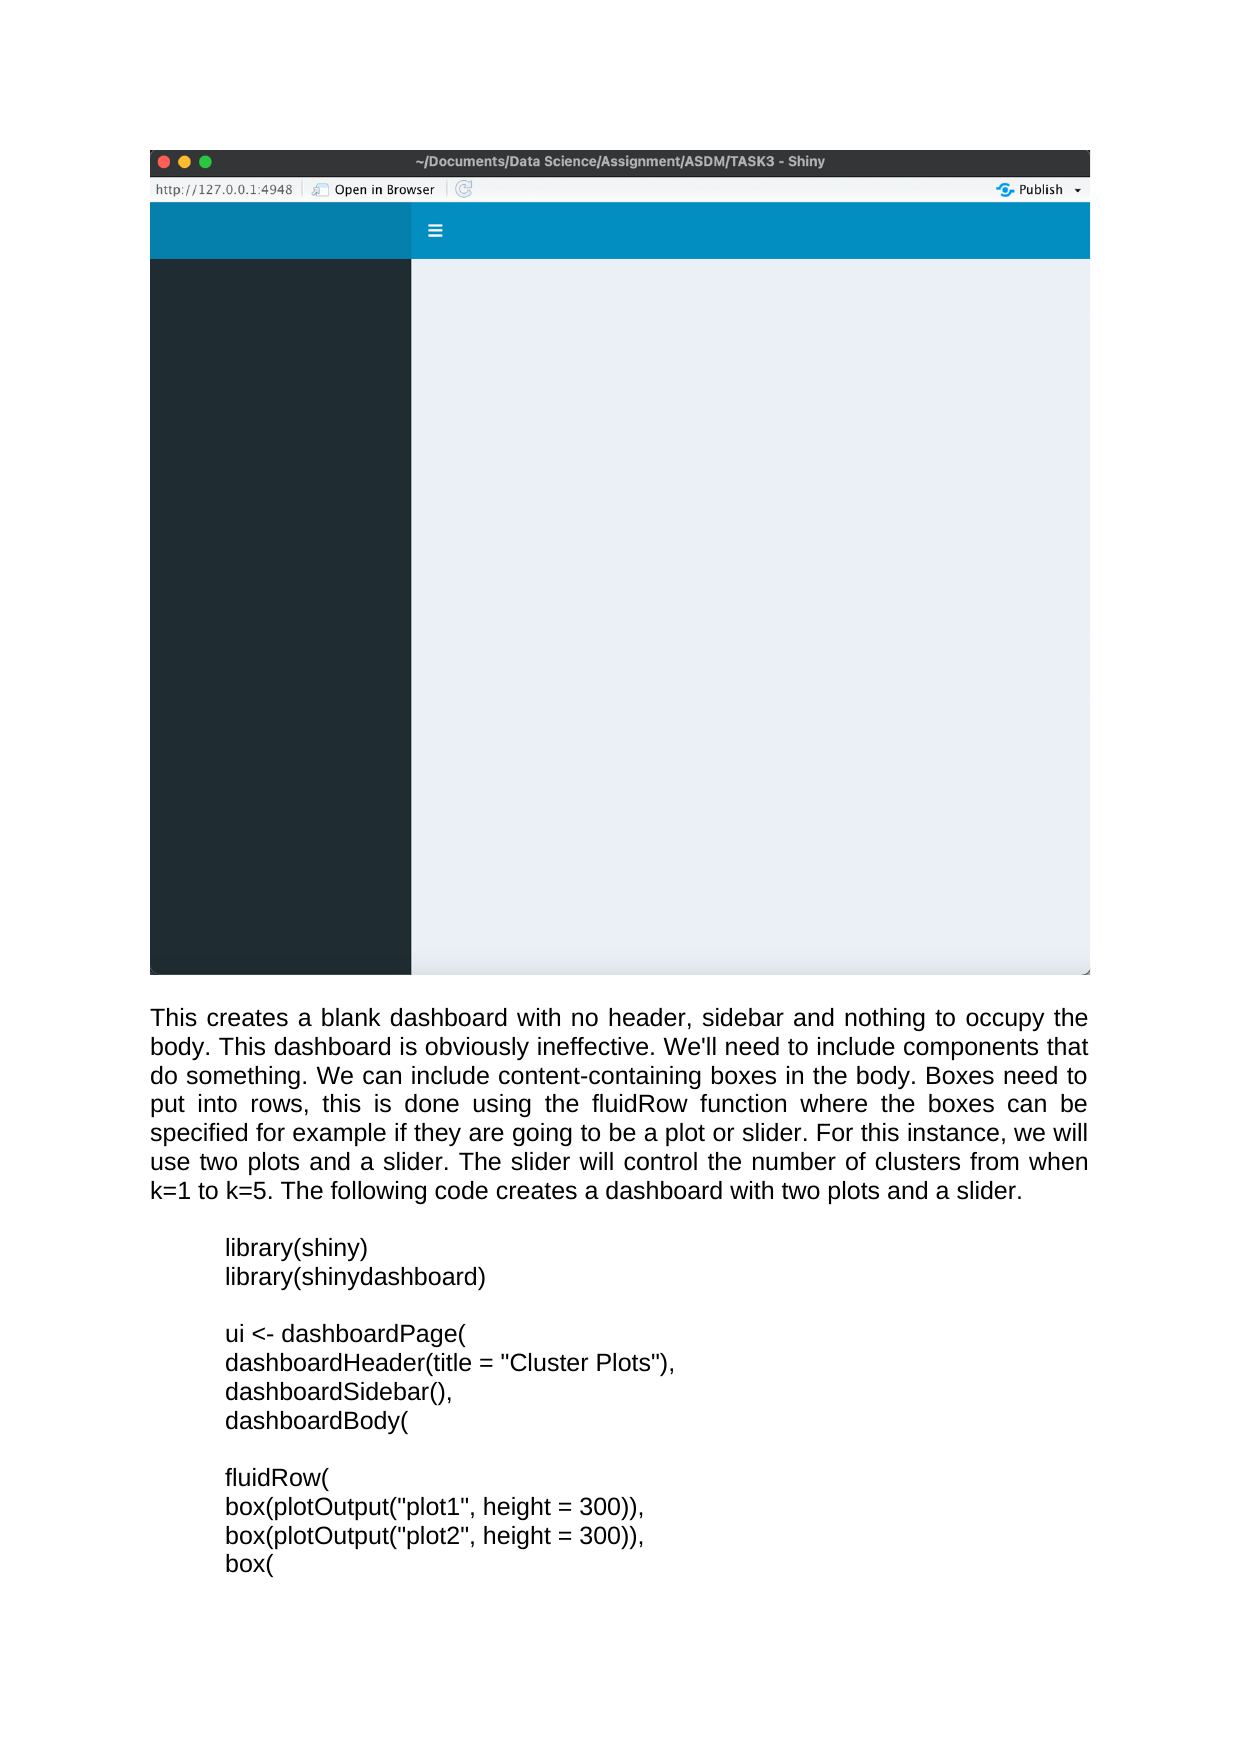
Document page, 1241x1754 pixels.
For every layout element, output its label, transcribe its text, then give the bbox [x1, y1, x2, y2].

picture [150, 150, 1091, 202]
picture [150, 260, 1091, 975]
text fluidRow( [150, 1463, 1090, 1492]
text box(plotOutput("plot2", height = 300)), [150, 1521, 1090, 1549]
text dashboardBody( [150, 1406, 1090, 1434]
text box( [150, 1549, 1090, 1578]
text library(shiny) [150, 1233, 1090, 1262]
text box(plotOutput("plot1", height = 300)), [150, 1492, 1090, 1521]
text library(shinydashboard) [150, 1262, 1090, 1291]
text dashboardSidebar(), [150, 1377, 1090, 1406]
text ui <- dashboardPage( [150, 1319, 1090, 1348]
text This creates a blank dashboard with no header, sidebar and nothing to occupy the body. This dashboard is obviously ineffective. We'll need to include components that do something. We can include content-containing boxes in the body. Boxes need to put into rows, this is done using the fluidRow function where the boxes can be specified for example if they are going to be a plot or slider. For this instance, we will use two plots and a slider. The slider will control the number of clusters from when k=1 to k=5. The following code creates a dashboard with two plots and a slider. [150, 1003, 1090, 1204]
text dashboardHeader(title = "Cluster Plots"), [150, 1348, 1090, 1377]
